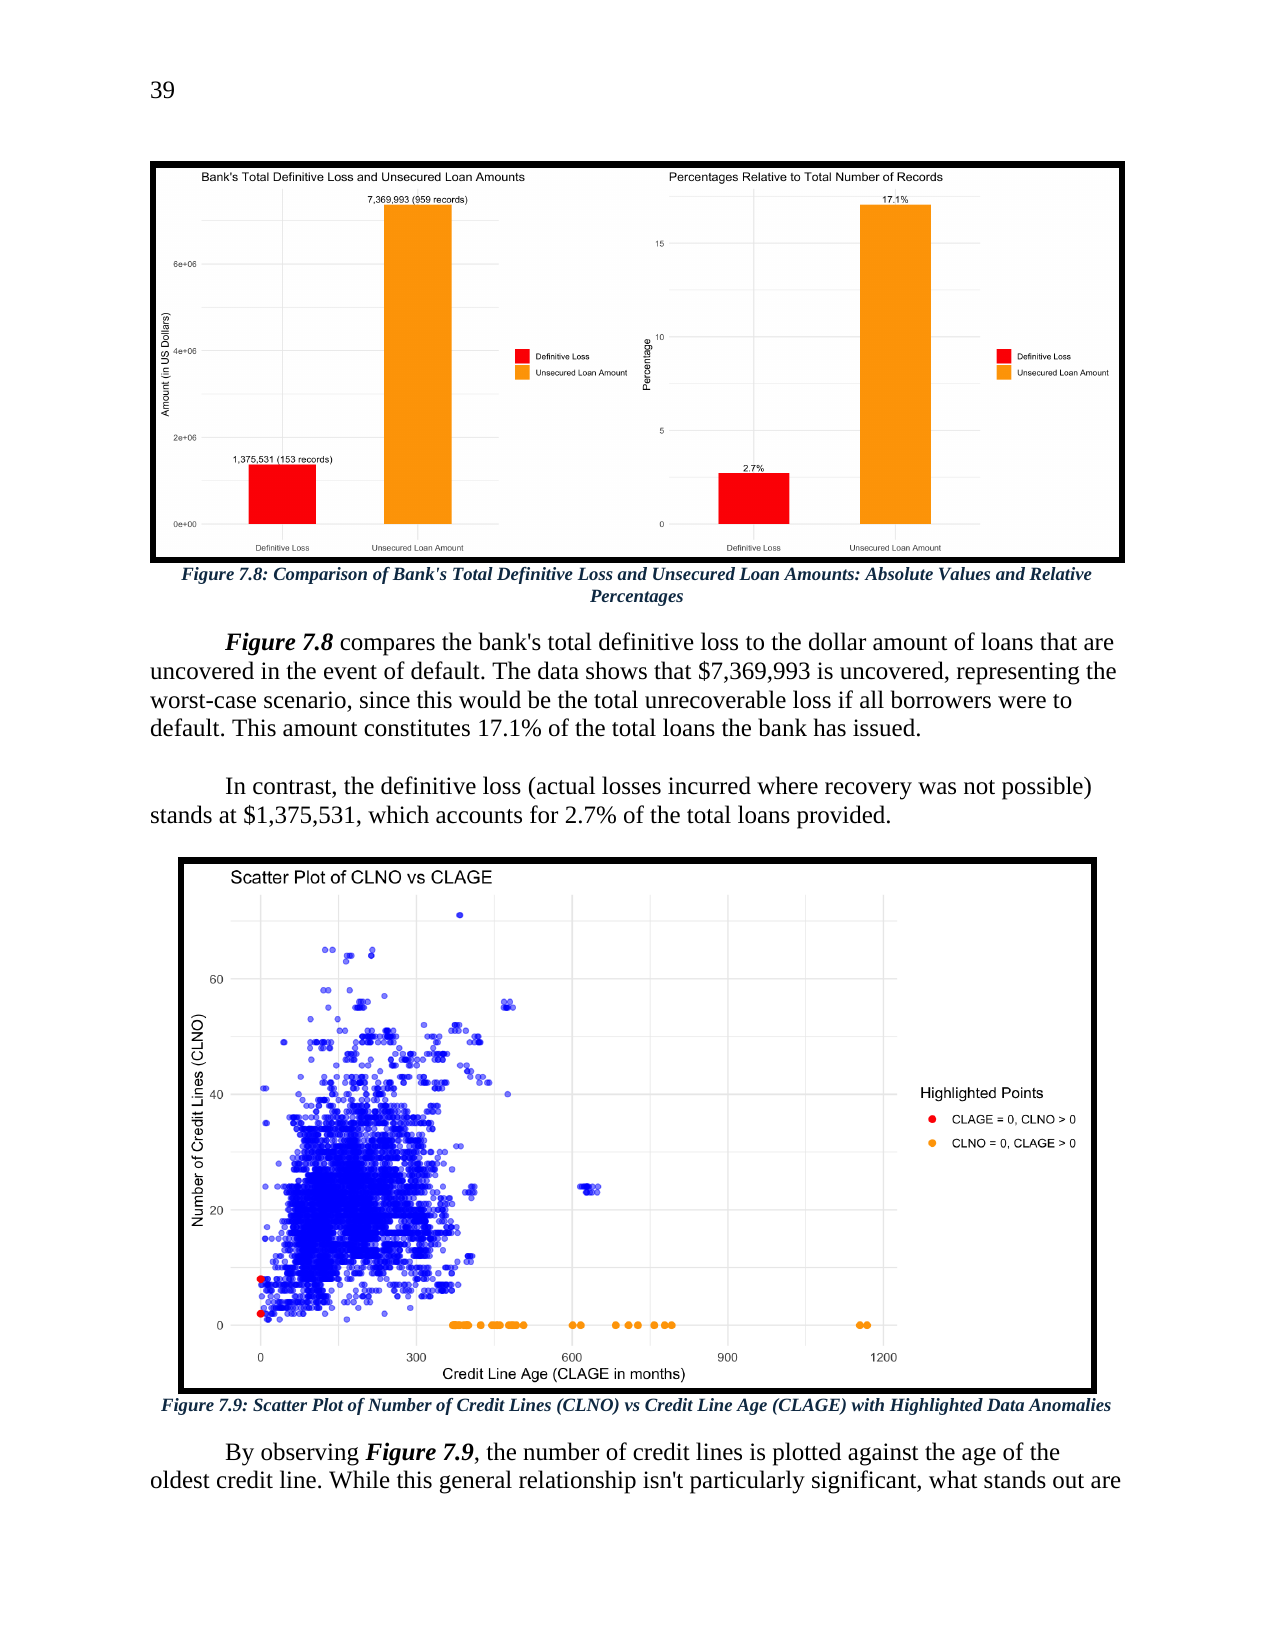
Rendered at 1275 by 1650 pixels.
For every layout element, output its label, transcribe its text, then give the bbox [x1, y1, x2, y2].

subtitle Figure 7.8: Comparison of Bank's Total Definitive Loss and Unsecured Loan Amounts: Absolute Values and Relative Percentages [150, 563, 1125, 606]
picture [156, 168, 1119, 557]
text Figure 7.8 compares the bank's total definitive loss to the dollar amount of loans that are uncovered in the event of default. The data shows that $7,369,993 is uncovered, representing the worst-case scenario, since this would be the total unrecoverable loss if all borrowers were to default. This amount constitutes 17.1% of the total loans the bank has issued. [150, 627, 1125, 742]
subtitle Figure 7.9: Scatter Plot of Number of Credit Lines (CLNO) vs Credit Line Age (CLAGE) with Highlighted Data Anomalies [150, 1394, 1125, 1416]
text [150, 1437, 1125, 1494]
text In contrast, the definitive loss (actual losses incurred where recovery was not possible) stands at $1,375,531, which accounts for 2.7% of the total loans provided. [150, 771, 1125, 828]
picture [184, 864, 1091, 1388]
